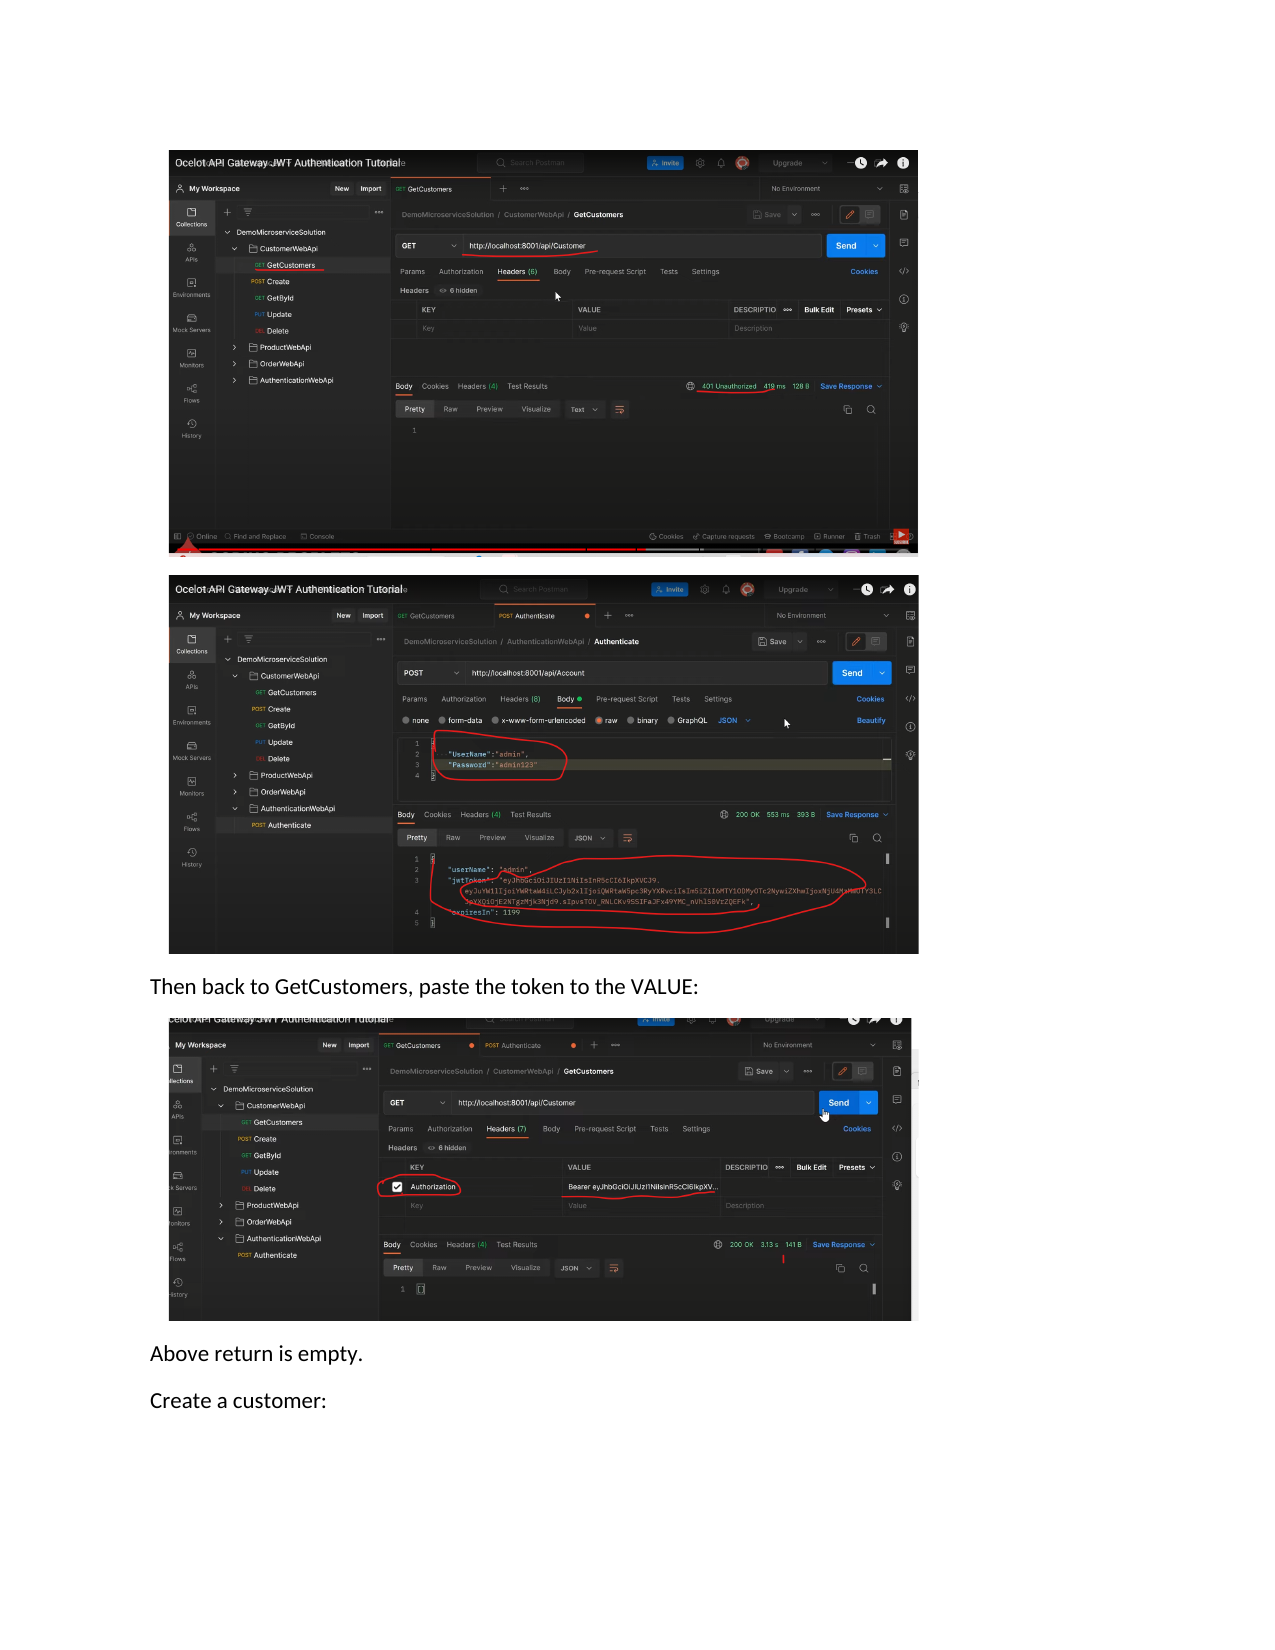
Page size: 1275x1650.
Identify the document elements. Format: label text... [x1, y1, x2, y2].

text Create a customer: [150, 1386, 1125, 1414]
text Above return is empty. [150, 1339, 1125, 1367]
text Then back to GetCustomers, paste the token to the VALUE: [150, 972, 1125, 1000]
